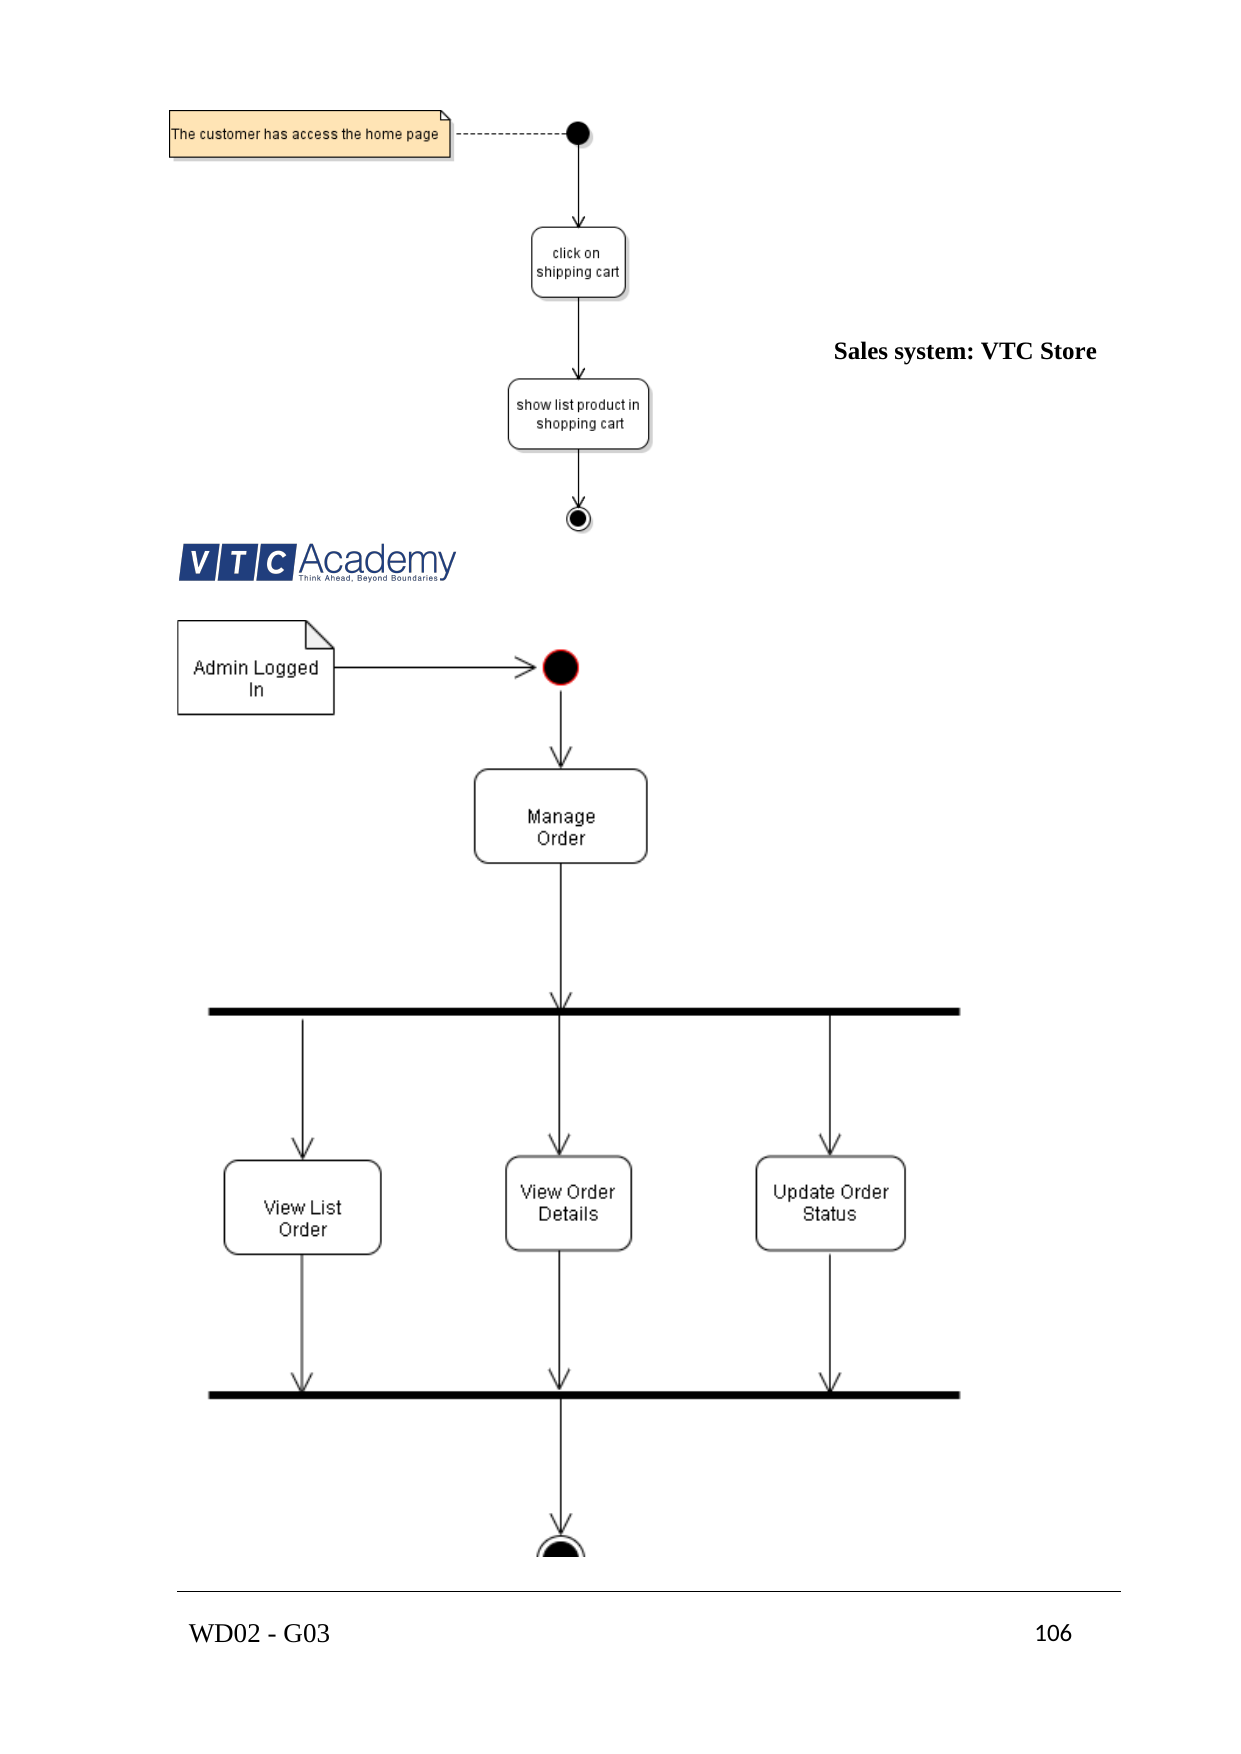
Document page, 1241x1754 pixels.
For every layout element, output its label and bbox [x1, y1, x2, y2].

picture [169, 110, 654, 591]
picture [177, 620, 963, 1557]
